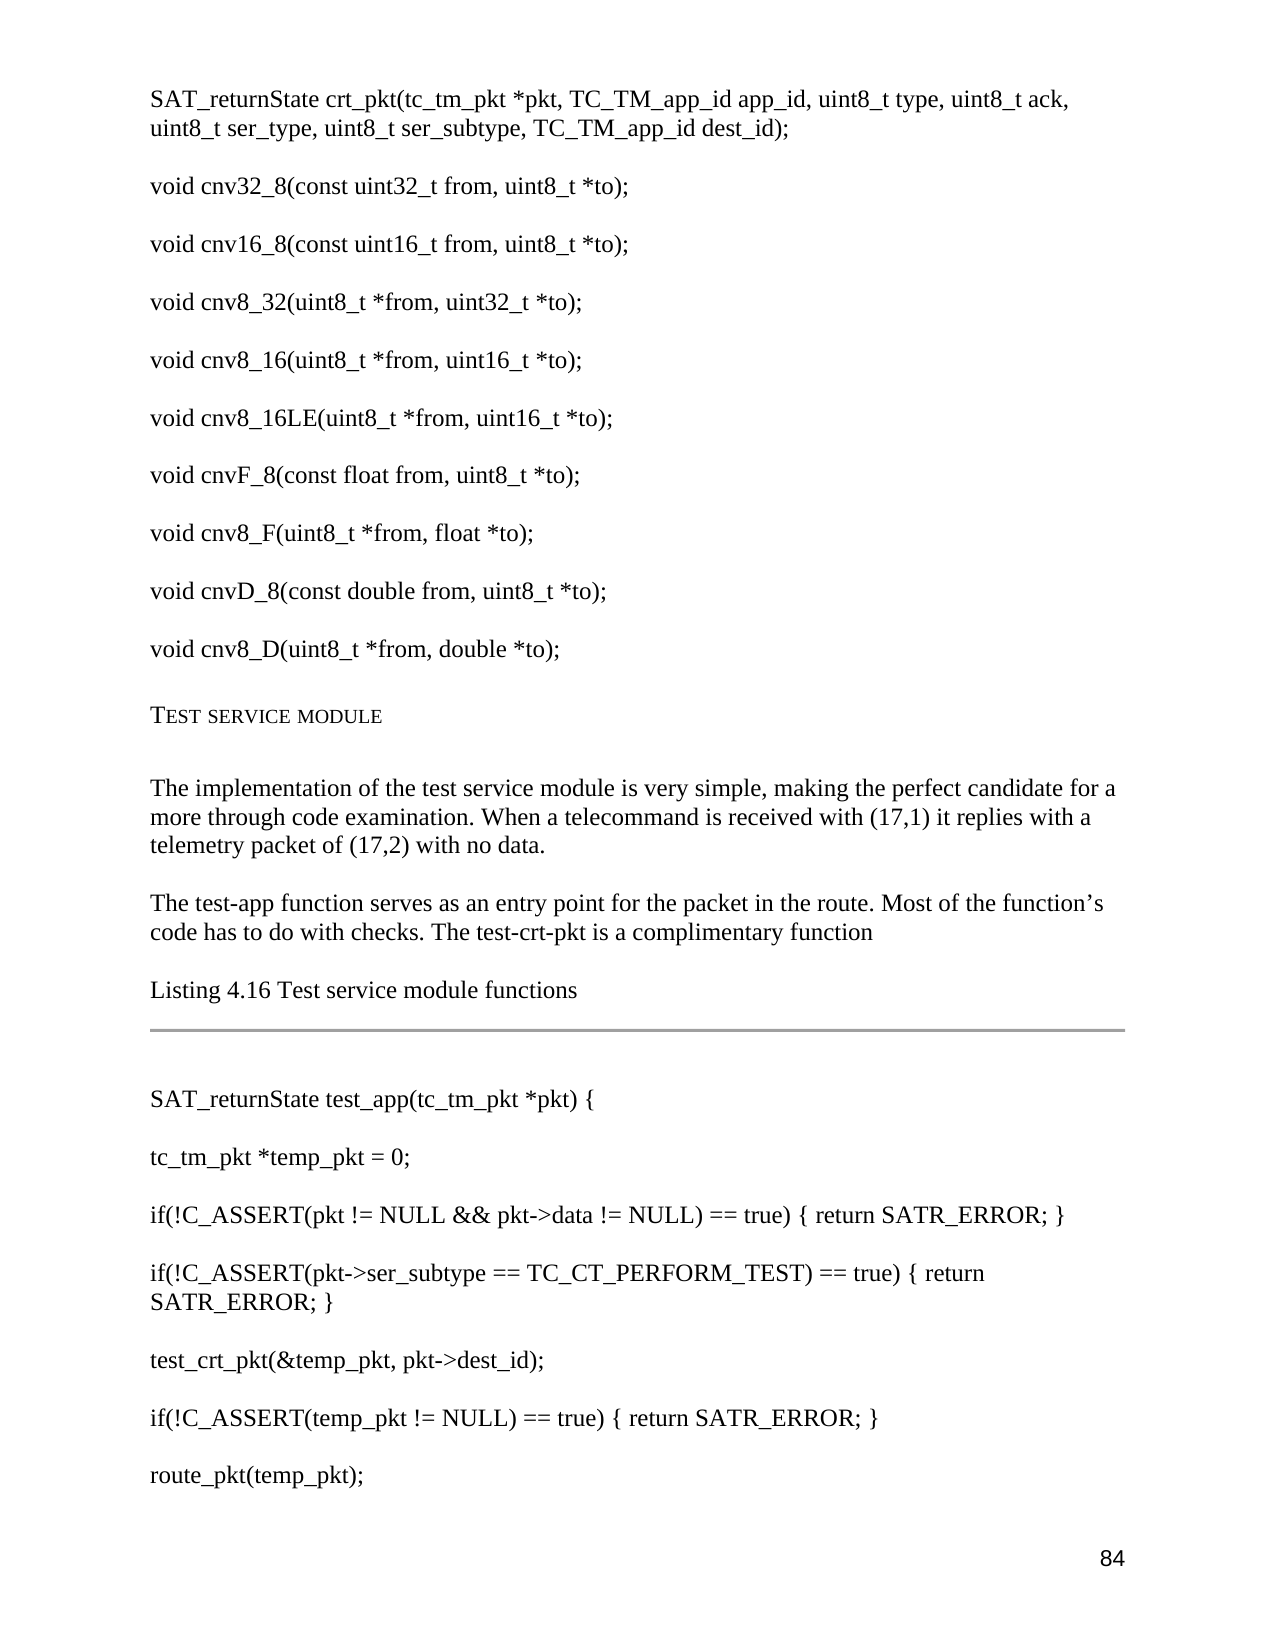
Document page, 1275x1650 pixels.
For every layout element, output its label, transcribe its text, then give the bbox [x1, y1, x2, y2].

text void cnv8_16LE(uint8_t *from, uint16_t *to); [150, 403, 1125, 431]
text void cnvF_8(const float from, uint8_t *to); [150, 461, 1125, 489]
text tc_tm_pkt *temp_pkt = 0; [150, 1142, 1125, 1171]
text if(!C_ASSERT(pkt->ser_subtype == TC_CT_PERFORM_TEST) == true) { return SATR_ERROR; } [150, 1258, 1125, 1316]
text The implementation of the test service module is very simple, making the perfect candidate for a more through code examination. When a telecommand is received with (17,1) it replies with a telemetry packet of (17,2) with no data. [150, 773, 1125, 859]
text if(!C_ASSERT(pkt != NULL && pkt->data != NULL) == true) { return SATR_ERROR; } [150, 1200, 1125, 1229]
text route_pkt(temp_pkt); [150, 1461, 1125, 1489]
text void cnv32_8(const uint32_t from, uint8_t *to); [150, 171, 1125, 200]
text void cnv8_D(uint8_t *from, double *to); [150, 634, 1125, 663]
text test_crt_pkt(&temp_pkt, pkt->dest_id); [150, 1345, 1125, 1373]
text Listing 4.16 Test service module functions [150, 975, 1125, 1004]
text SAT_returnState crt_pkt(tc_tm_pkt *pkt, TC_TM_app_id app_id, uint8_t type, uint8_t ack, uint8_t ser_type, uint8_t ser_subtype, TC_TM_app_id dest_id); [150, 84, 1125, 142]
text void cnv16_8(const uint16_t from, uint8_t *to); [150, 229, 1125, 258]
text if(!C_ASSERT(temp_pkt != NULL) == true) { return SATR_ERROR; } [150, 1403, 1125, 1431]
subtitle Test service module [150, 701, 1089, 729]
text SAT_returnState test_app(tc_tm_pkt *pkt) { [150, 1084, 1125, 1113]
text void cnv8_32(uint8_t *from, uint32_t *to); [150, 287, 1125, 316]
text The test-app function serves as an entry point for the packet in the route. Most of the function’s code has to do with checks. The test-crt-pkt is a complimentary function [150, 888, 1125, 946]
text void cnvD_8(const double from, uint8_t *to); [150, 576, 1125, 605]
text void cnv8_16(uint8_t *from, uint16_t *to); [150, 345, 1125, 373]
text void cnv8_F(uint8_t *from, float *to); [150, 518, 1125, 547]
